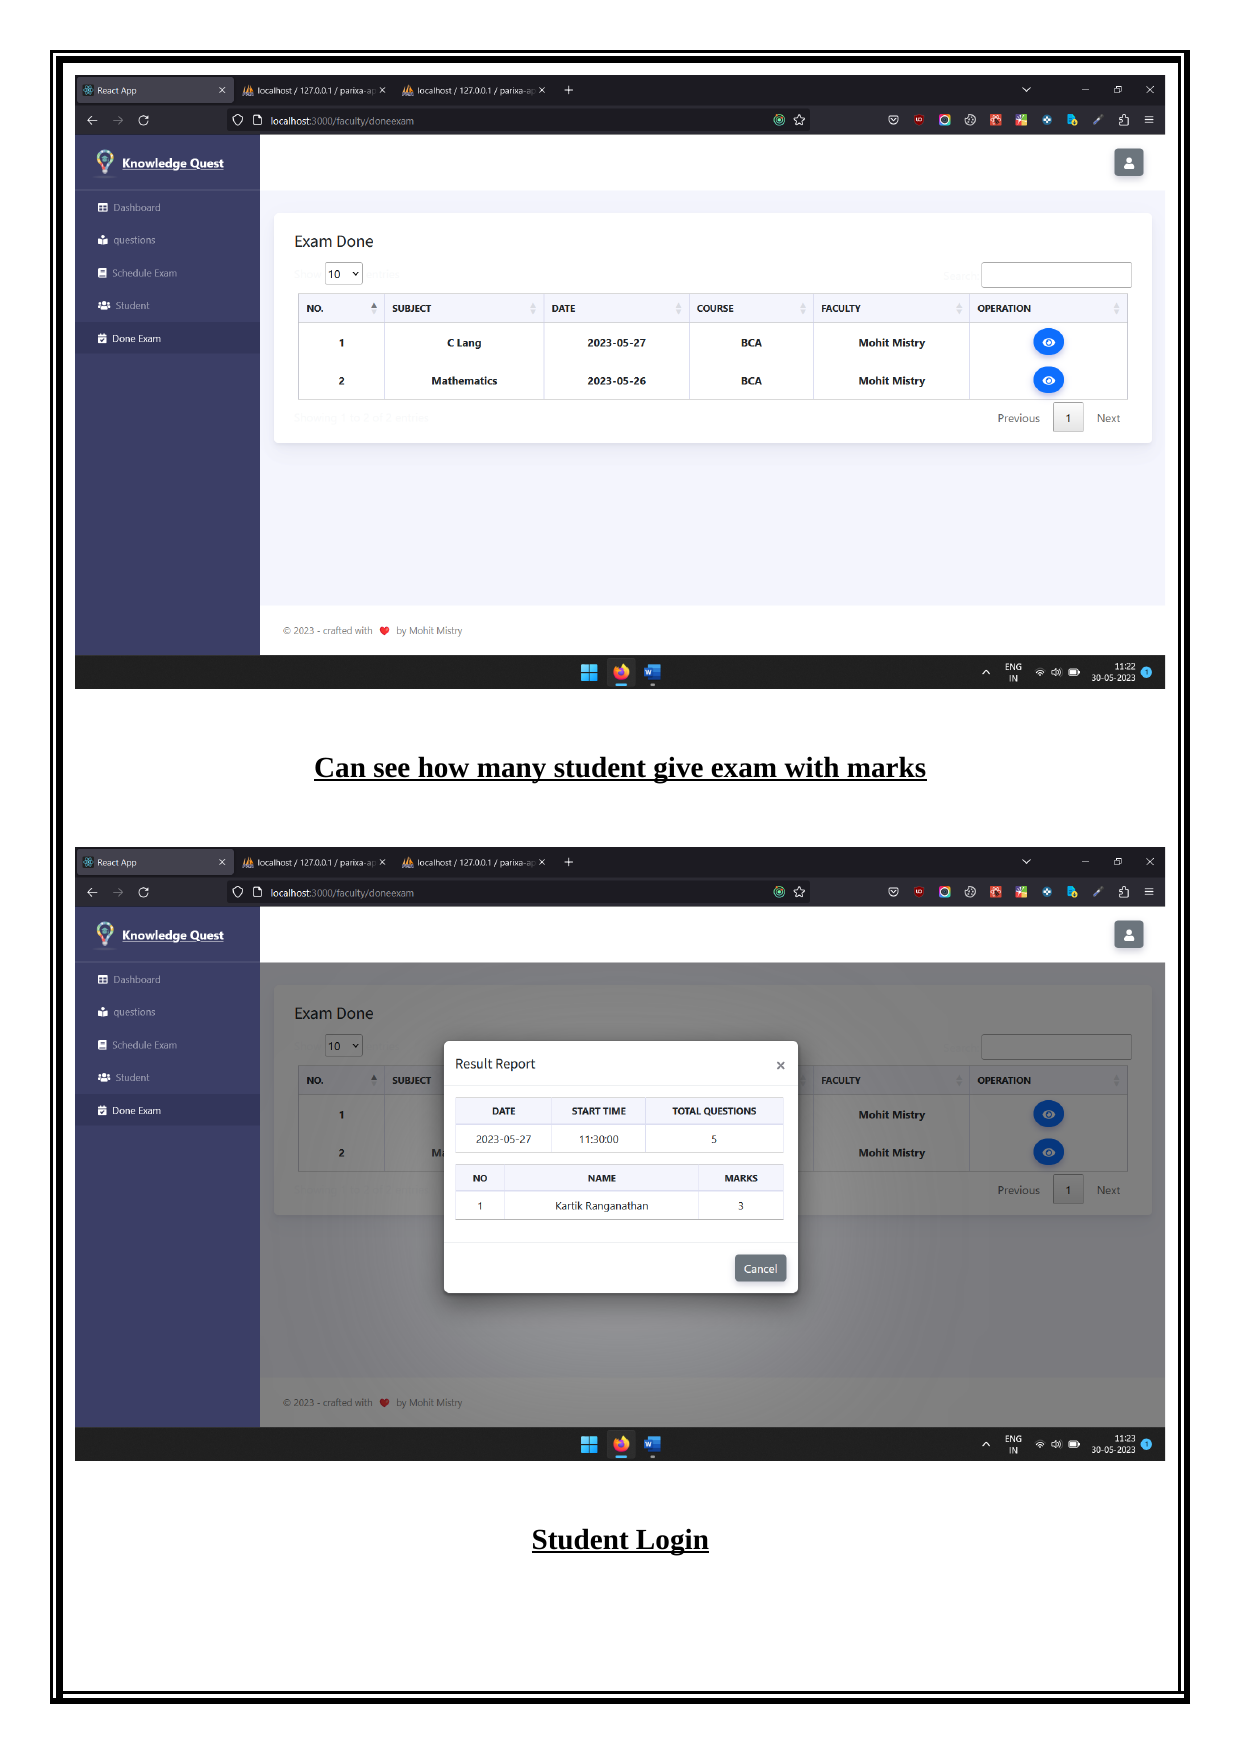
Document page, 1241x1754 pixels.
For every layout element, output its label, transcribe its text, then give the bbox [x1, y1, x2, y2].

picture [75, 75, 1166, 689]
text Student Login [75, 1522, 1165, 1556]
text Can see how many student give exam with marks [75, 750, 1165, 784]
picture [75, 847, 1166, 1461]
